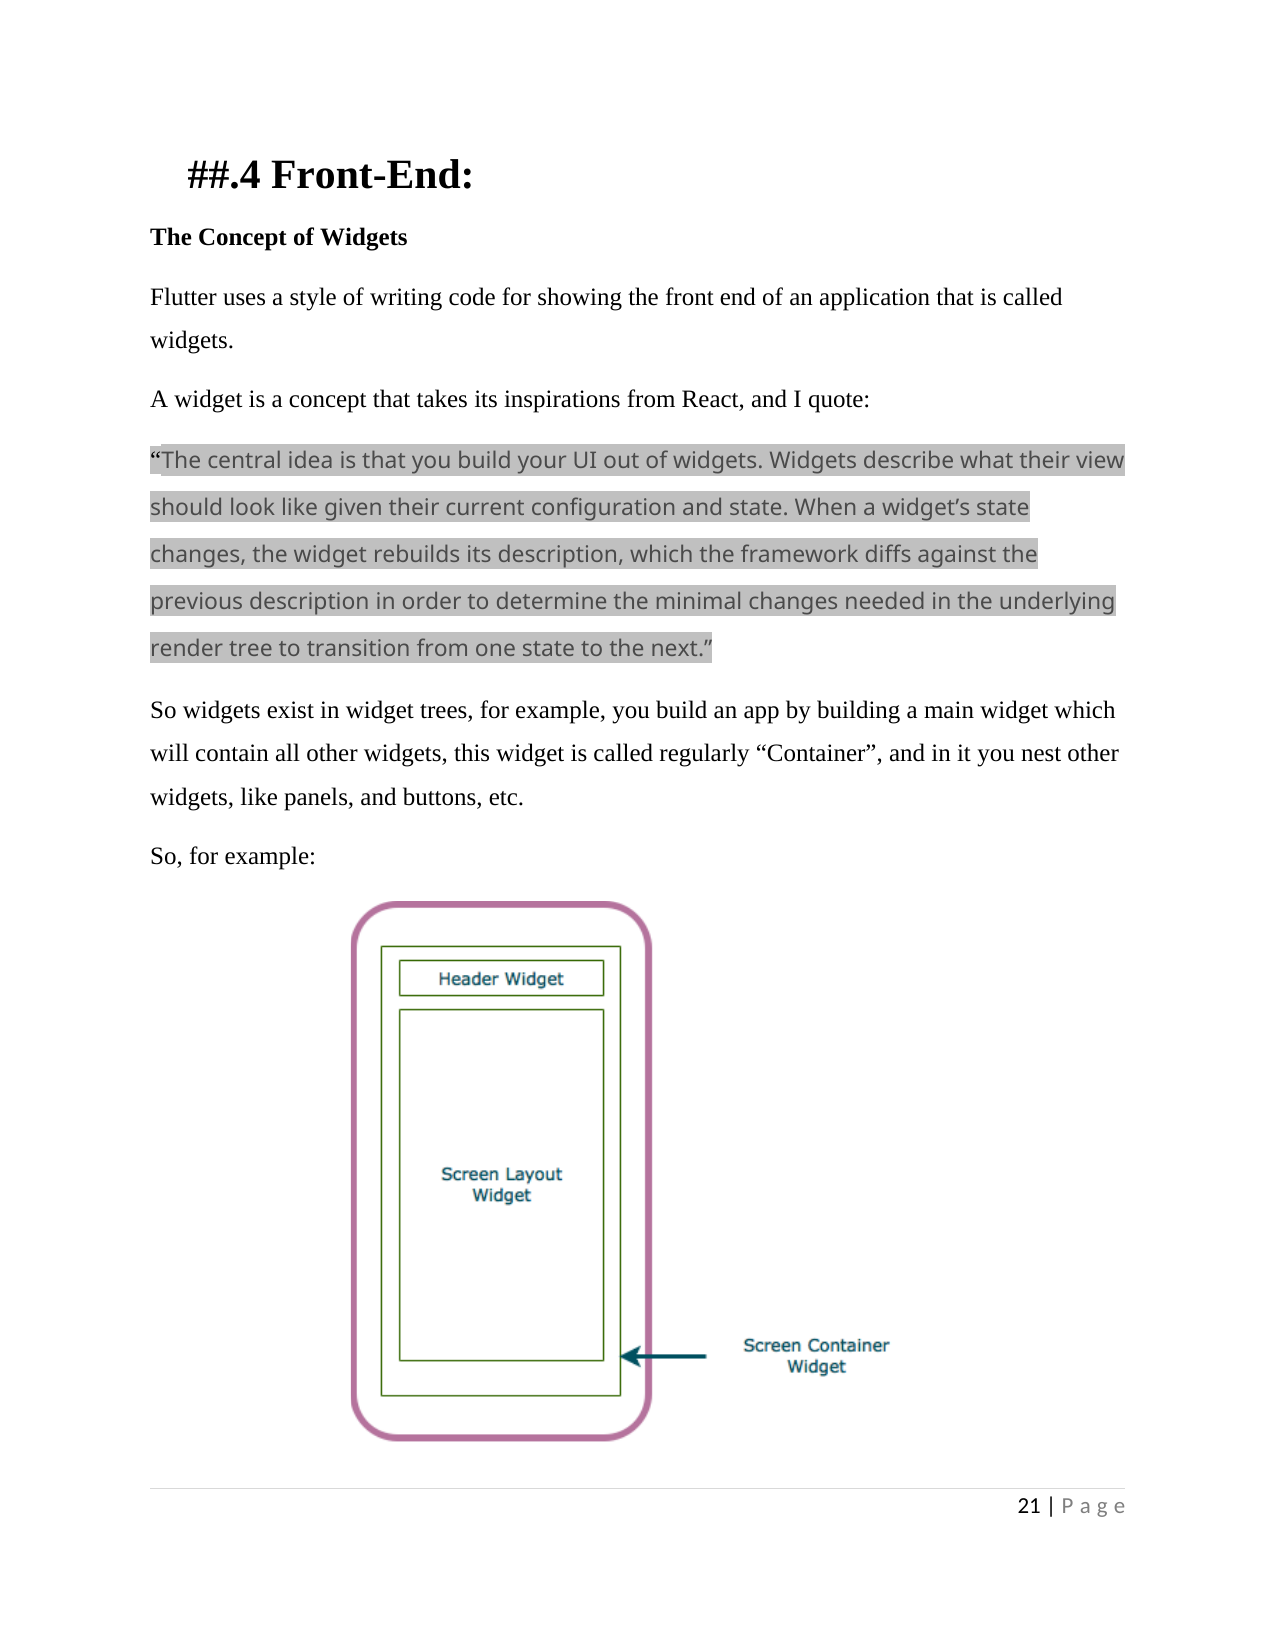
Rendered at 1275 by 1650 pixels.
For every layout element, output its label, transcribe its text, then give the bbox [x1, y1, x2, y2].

text “The central idea is that you build your UI out of widgets. Widgets describe what their view should look like given their current configuration and state. When a widget’s state changes, the widget rebuilds its description, which the framework diffs against the previous description in order to determine the minimal changes needed in the underlying render tree to transition from one state to the next.” [150, 474, 1125, 663]
picture [350, 901, 925, 1443]
text A widget is a concept that takes its inspirations from React, and I quote: [150, 384, 1125, 413]
text So widgets exist in widget trees, for example, you build an app by building a main widget which will contain all other widgets, this widget is called regularly “Container”, and in it you nest other widgets, like panels, and buttons, etc. [150, 695, 1125, 810]
text The Concept of Widgets [150, 222, 1125, 251]
text So, for example: [150, 841, 1125, 870]
text ##.4 Front-End: [187, 150, 1181, 198]
text Flutter uses a style of writing code for showing the front end of an application that is called widgets. [150, 282, 1125, 353]
